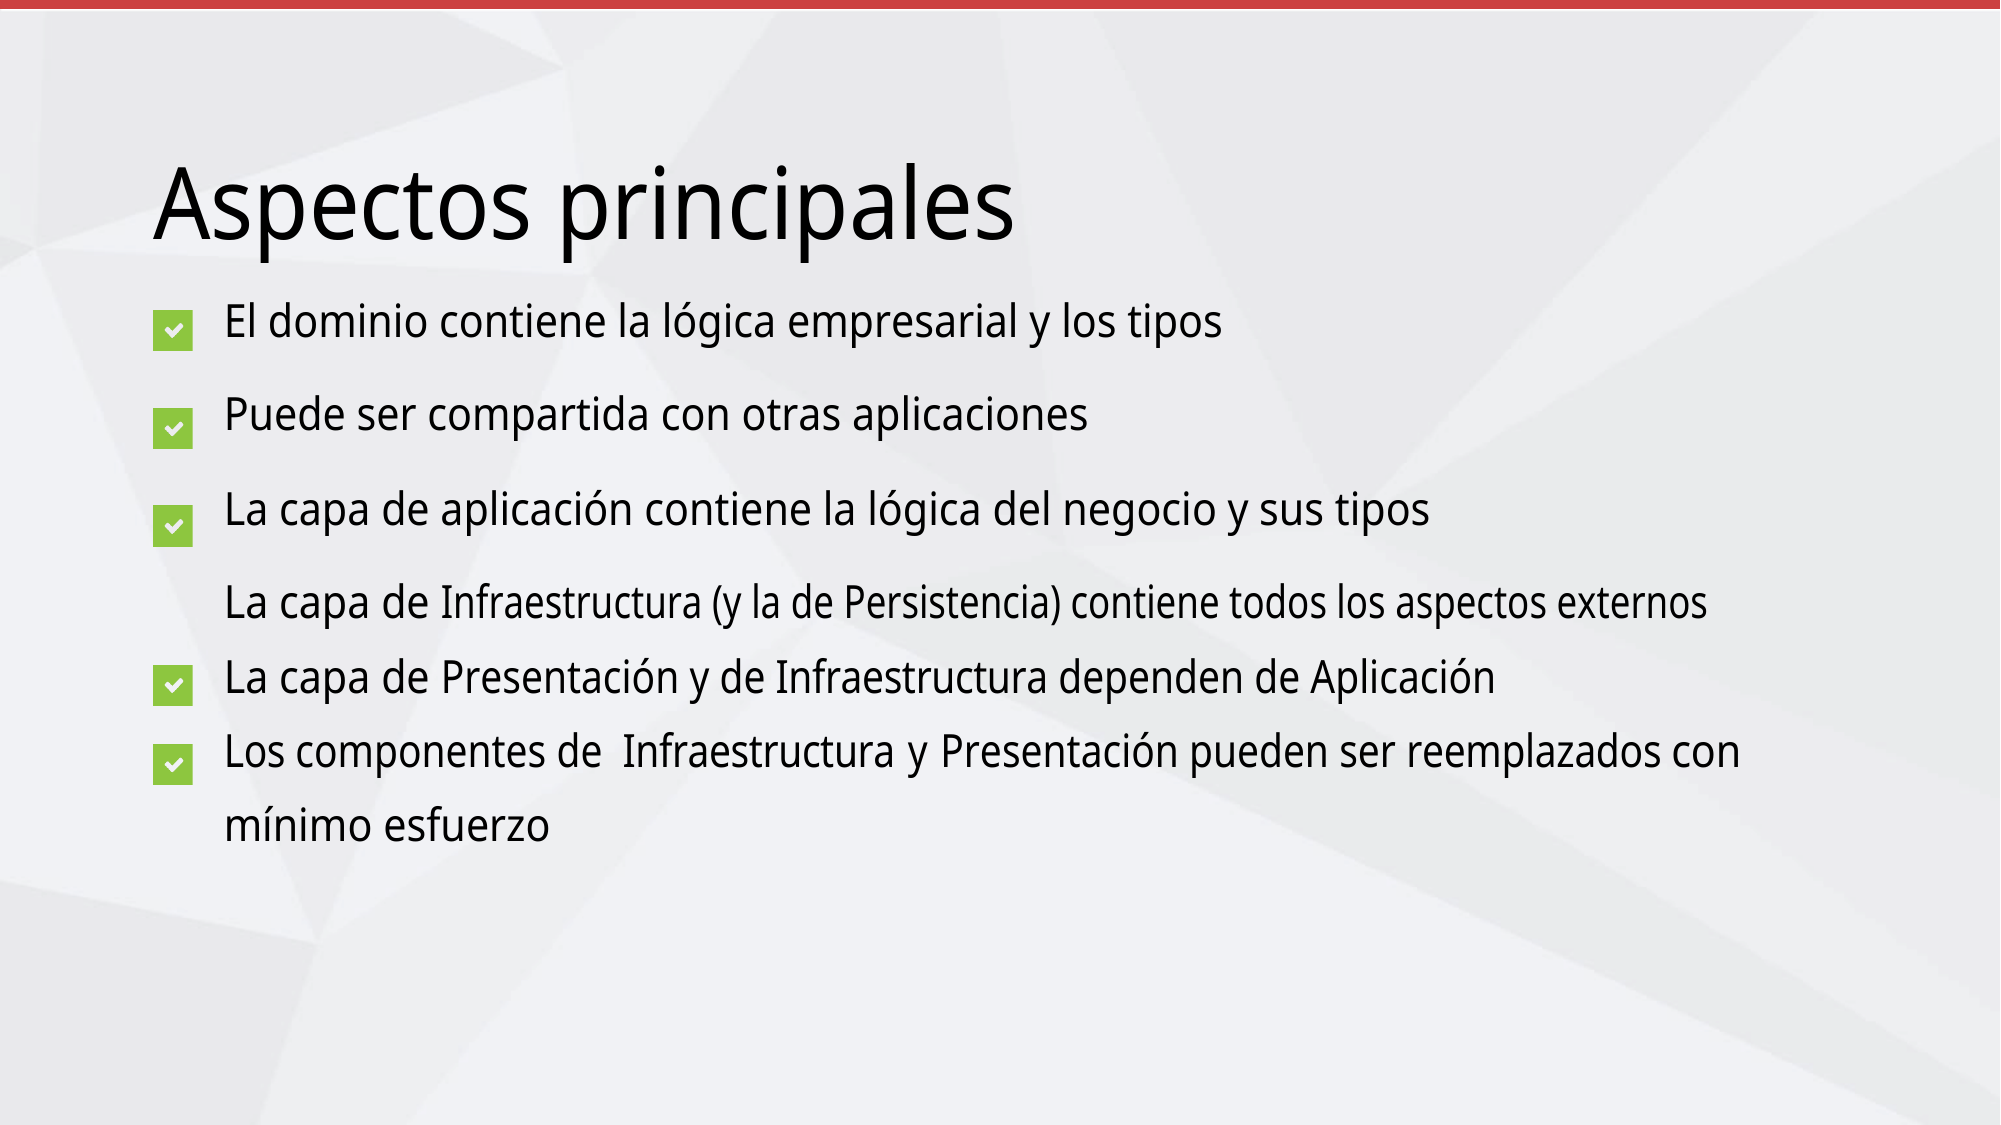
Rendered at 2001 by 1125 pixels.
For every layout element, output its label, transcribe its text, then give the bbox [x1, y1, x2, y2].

text Puede ser compartida con otras aplicaciones [223, 382, 1726, 444]
text El dominio contiene la lógica empresarial y los tipos [223, 289, 1726, 351]
picture [0, 9, 2000, 1125]
subtitle Aspectos principales [153, 133, 1971, 269]
text Los componentes de Infraestructura y Presentación pueden ser reemplazados con mínimo esfuerzo [223, 718, 1823, 854]
text La capa de Presentación y de Infraestructura dependen de Aplicación [223, 644, 1823, 706]
text La capa de Infraestructura (y la de Persistencia) contiene todos los aspectos externos [223, 569, 1726, 632]
text La capa de aplicación contiene la lógica del negocio y sus tipos [223, 477, 1726, 539]
